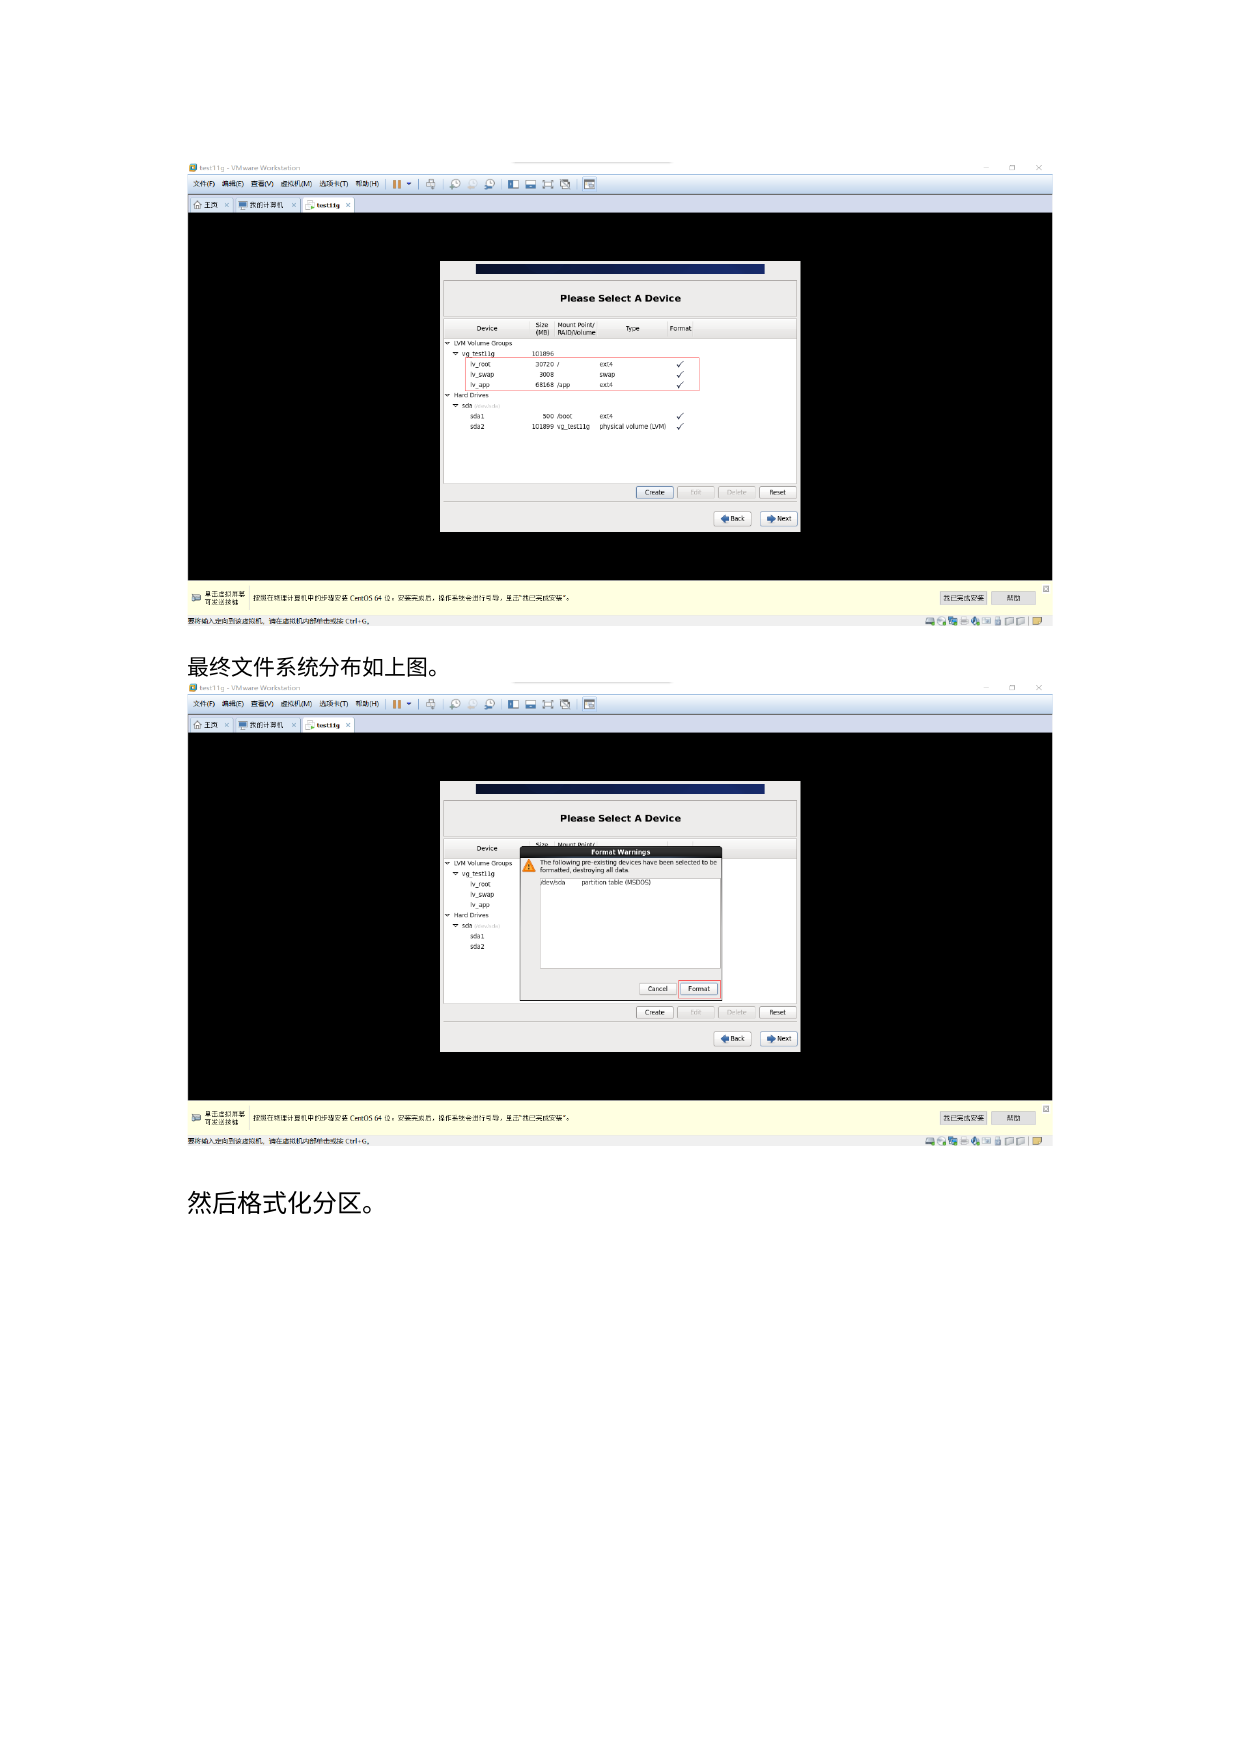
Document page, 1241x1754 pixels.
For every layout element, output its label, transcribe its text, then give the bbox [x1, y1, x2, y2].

picture [187, 682, 1053, 1146]
text 然后格式化分区。 [187, 1169, 1053, 1234]
text 最终文件系统分布如上图。 [187, 649, 1053, 682]
picture [187, 162, 1053, 626]
